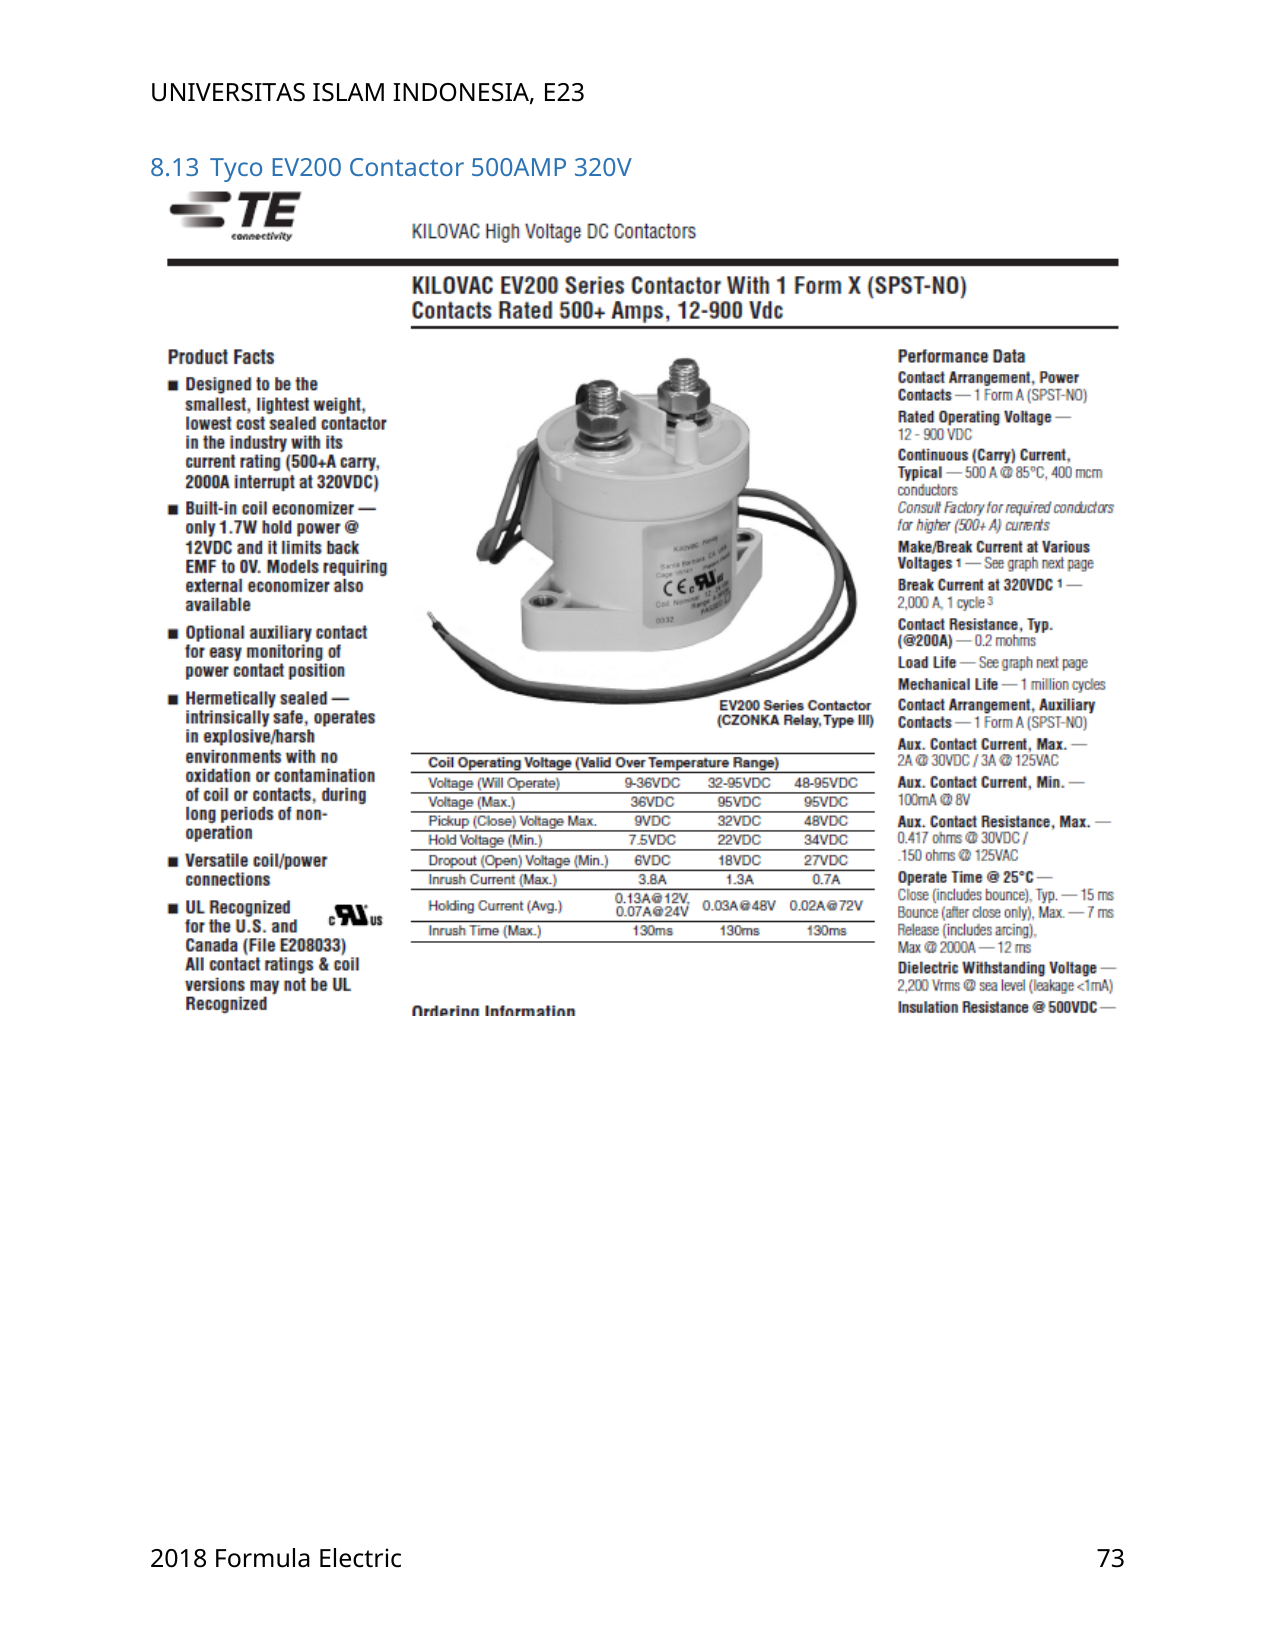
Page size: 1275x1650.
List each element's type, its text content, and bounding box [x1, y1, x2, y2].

subtitle Tyco EV200 Contactor 500AMP 320V [150, 150, 1125, 184]
picture [150, 184, 1125, 1016]
